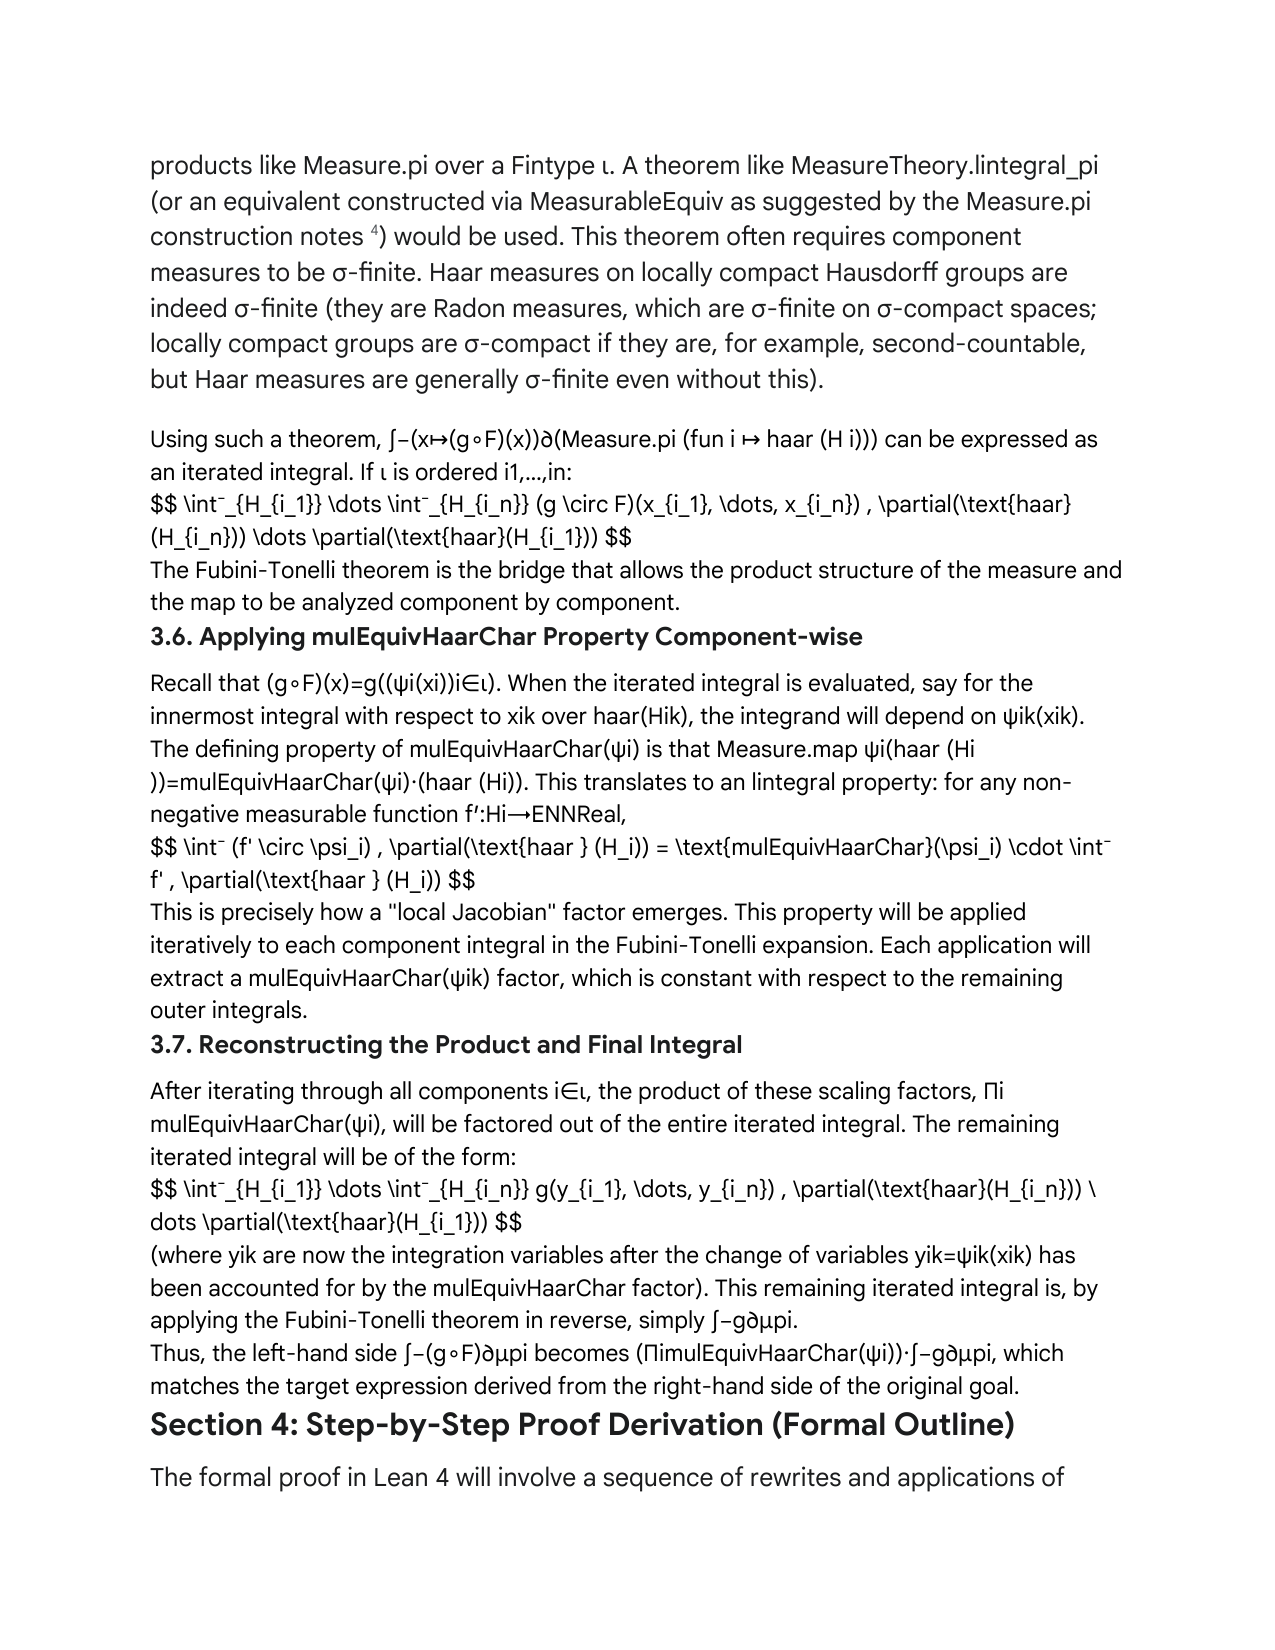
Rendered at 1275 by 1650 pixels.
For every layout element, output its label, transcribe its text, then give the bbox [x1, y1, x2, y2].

text The Fubini-Tonelli theorem is the bridge that allows the product structure of the measure and the map to be analyzed component by component. [150, 556, 1125, 617]
text After iterating through all components i∈ι, the product of these scaling factors, ∏i​mulEquivHaarChar(ψi​), will be factored out of the entire iterated integral. The remaining iterated integral will be of the form: [150, 1078, 1125, 1172]
text $$ \int⁻ (f' \circ \psi_i) , \partial(\text{haar } (H_i)) = \text{mulEquivHaarChar}(\psi_i) \cdot \int⁻ f' , \partial(\text{haar } (H_i)) $$ [150, 833, 1125, 894]
text (where yik​​ are now the integration variables after the change of variables yik​​=ψik​​(xik​​) has been accounted for by the mulEquivHaarChar factor). This remaining iterated integral is, by applying the Fubini-Tonelli theorem in reverse, simply ∫−g∂μpi​. [150, 1241, 1125, 1335]
text This is precisely how a "local Jacobian" factor emerges. This property will be applied iteratively to each component integral in the Fubini-Tonelli expansion. Each application will extract a mulEquivHaarChar(ψik​​) factor, which is constant with respect to the remaining outer integrals. [150, 898, 1125, 1025]
subtitle Section 4: Step-by-Step Proof Derivation (Formal Outline) [150, 1405, 1125, 1444]
subtitle 3.7. Reconstructing the Product and Final Integral [150, 1029, 1125, 1061]
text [150, 1462, 1125, 1493]
text Recall that (g∘F)(x)=g((ψi​(xi​))i∈ι​). When the iterated integral is evaluated, say for the innermost integral with respect to xik​​ over haar(Hik​​), the integrand will depend on ψik​​(xik​​). [150, 669, 1125, 731]
text Thus, the left-hand side ∫−(g∘F)∂μpi​ becomes (∏i​mulEquivHaarChar(ψi​))⋅∫−g∂μpi​, which matches the target expression derived from the right-hand side of the original goal. [150, 1339, 1125, 1401]
text $$ \int⁻_{H_{i_1}} \dots \int⁻_{H_{i_n}} (g \circ F)(x_{i_1}, \dots, x_{i_n}) , \partial(\text{haar}(H_{i_n})) \dots \partial(\text{haar}(H_{i_1})) $$ [150, 491, 1125, 552]
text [150, 150, 1125, 396]
text The defining property of mulEquivHaarChar(ψi​) is that Measure.map ψi​(haar (Hi​))=mulEquivHaarChar(ψi​)⋅(haar (Hi​)). This translates to an lintegral property: for any non-negative measurable function f′:Hi​→ENNReal, [150, 735, 1125, 829]
text Using such a theorem, ∫−(x↦(g∘F)(x))∂(Measure.pi (fun i ↦ haar (H i))) can be expressed as an iterated integral. If ι is ordered i1​,…,in​: [150, 425, 1125, 487]
text $$ \int⁻_{H_{i_1}} \dots \int⁻_{H_{i_n}} g(y_{i_1}, \dots, y_{i_n}) , \partial(\text{haar}(H_{i_n})) \dots \partial(\text{haar}(H_{i_1})) $$ [150, 1176, 1125, 1237]
subtitle 3.6. Applying mulEquivHaarChar Property Component-wise [150, 621, 1125, 653]
